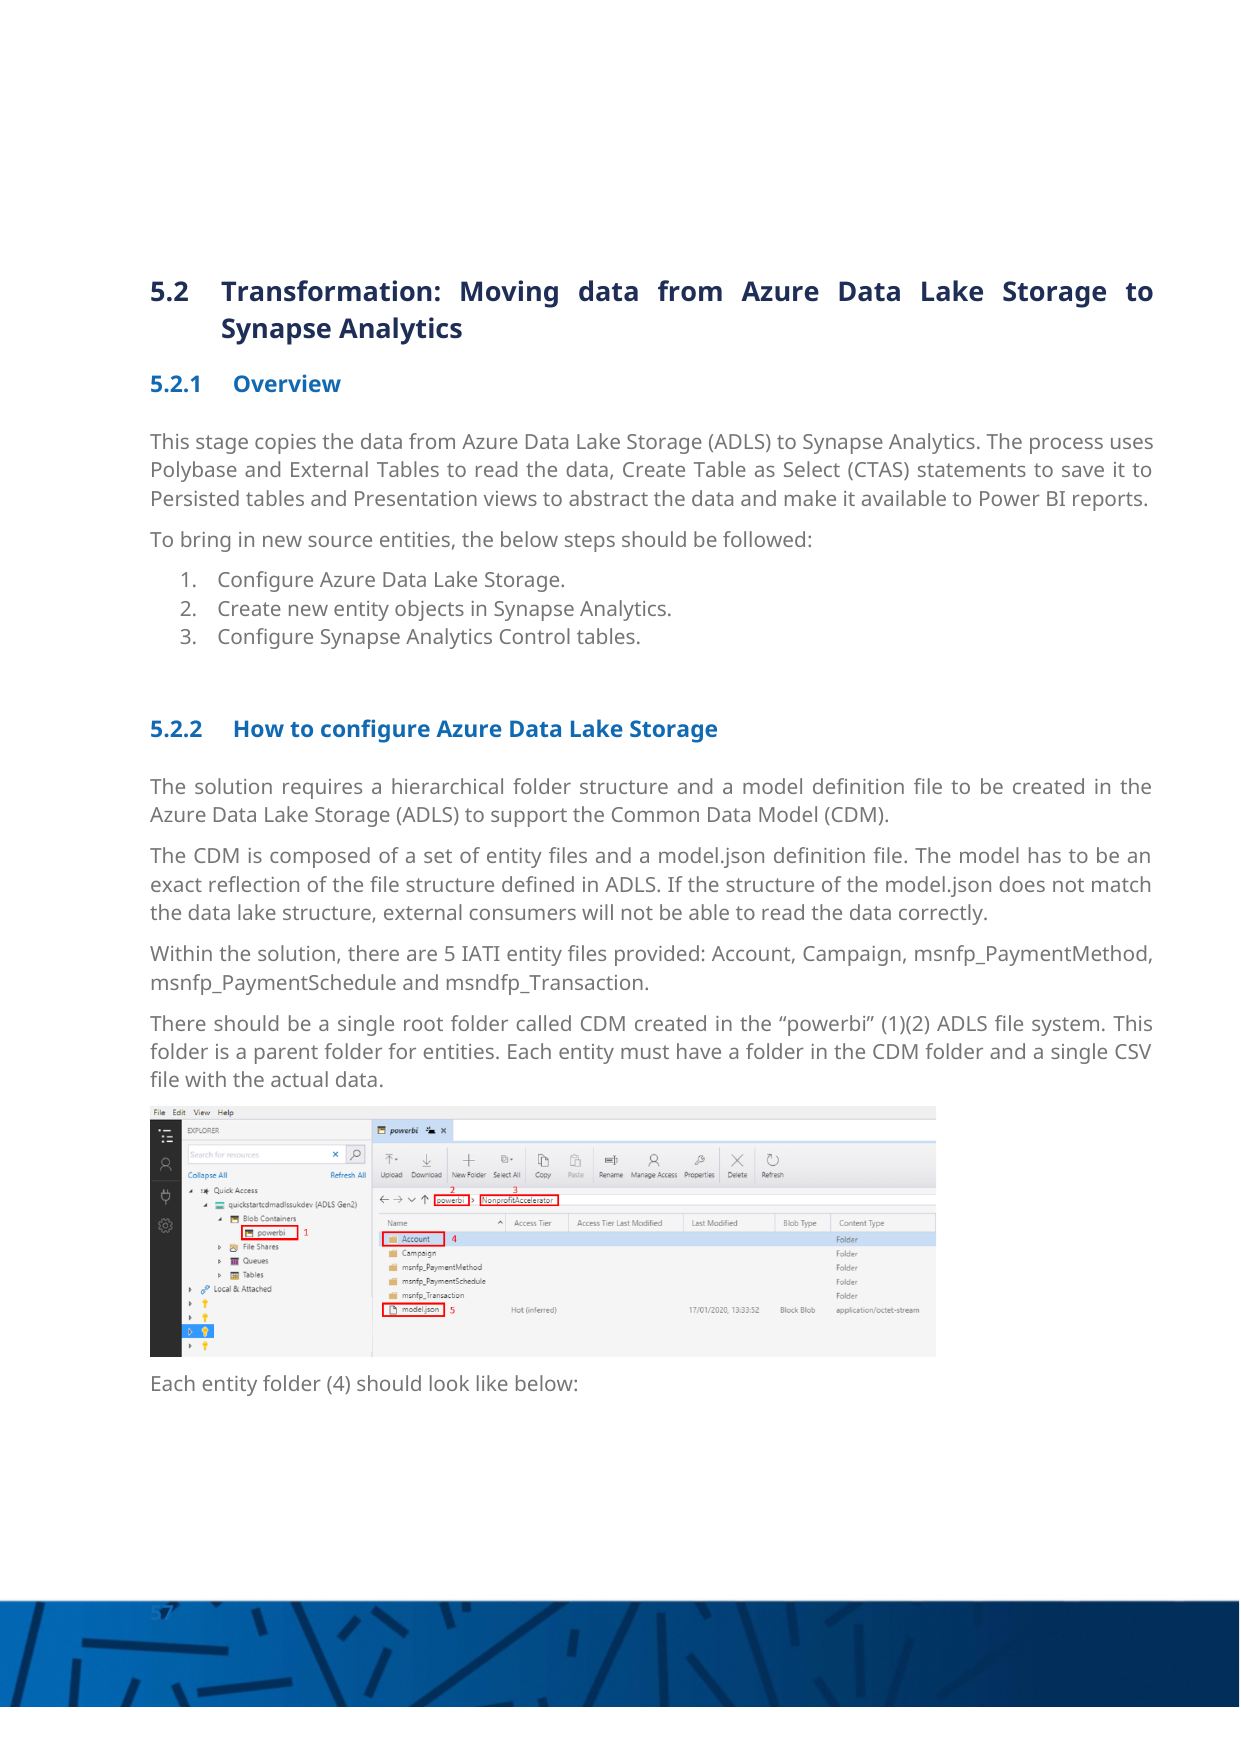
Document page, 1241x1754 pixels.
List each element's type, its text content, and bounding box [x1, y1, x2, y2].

list Configure Azure Data Lake Storage. [179, 566, 1155, 594]
text The solution requires a hierarchical folder structure and a model definition file to be created in the Azure Data Lake Storage (ADLS) to support the Common Data Model (CDM). [150, 772, 1155, 829]
picture [0, 1598, 1240, 1707]
text Within the solution, there are 5 IATI entity files provided: Account, Campaign, msnfp_PaymentMethod, msnfp_PaymentSchedule and msndfp_Transaction. [150, 939, 1155, 996]
text There should be a single root folder called CDM created in the “powerbi” (1)(2) ADLS file system. This folder is a parent folder for entities. Each entity must have a folder in the CDM folder and a single CSV file with the actual data. [150, 1009, 1155, 1094]
text To bring in new source entities, the below steps should be followed: [150, 525, 1155, 553]
text Each entity folder (4) should look like below: [150, 1369, 1155, 1397]
subtitle Transformation: Moving data from Azure Data Lake Storage to Synapse Analytics [150, 273, 1155, 347]
list Configure Synapse Analytics Control tables. [179, 622, 1155, 651]
picture [150, 1106, 937, 1357]
text This stage copies the data from Azure Data Lake Storage (ADLS) to Synapse Analytics. The process uses Polybase and External Tables to read the data, Create Table as Select (CTAS) statements to save it to Persisted tables and Presentation views to abstract the data and make it available to Power BI reports. [150, 427, 1155, 512]
text The CDM is composed of a set of entity files and a model.json definition file. The model has to be an exact reflection of the file structure defined in ADLS. If the structure of the model.json does not match the data lake structure, external consumers will not be able to read the data correctly. [150, 841, 1155, 927]
subtitle How to configure Azure Data Lake Storage [150, 713, 1155, 744]
subtitle Overview [150, 367, 1155, 399]
list Create new entity objects in Synapse Analytics. [179, 594, 1155, 622]
